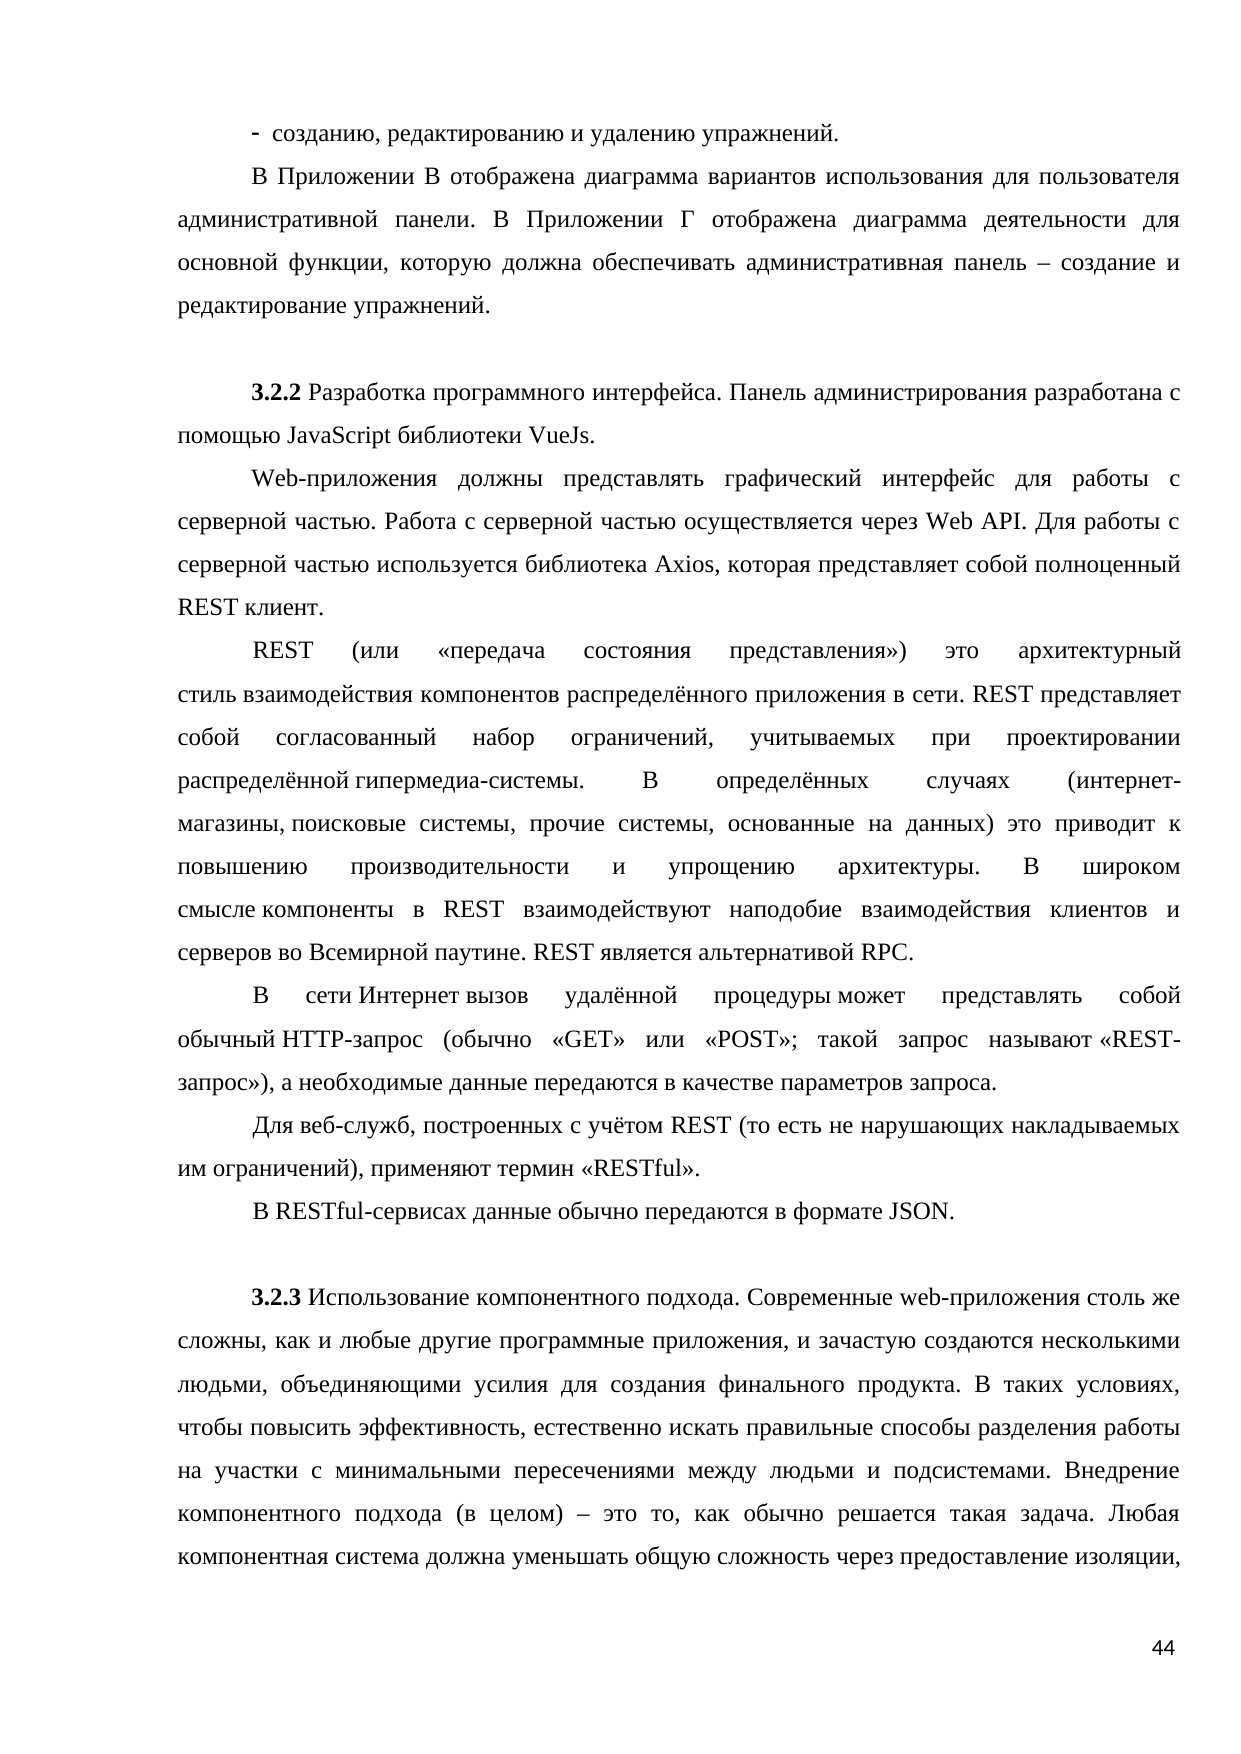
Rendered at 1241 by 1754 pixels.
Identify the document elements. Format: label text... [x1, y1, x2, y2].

list созданию, редактированию и удалению упражнений. [177, 118, 1181, 147]
text В Приложении В отображена диаграмма вариантов использования для пользователя административной панели. В Приложении Г отображена диаграмма деятельности для основной функции, которую должна обеспечивать административная панель – создание и редактирование упражнений. [177, 161, 1181, 319]
text 3.2.2 Разработка программного интерфейса. Панель администрирования разработана с помощью JavaScript библиотеки VueJs. [177, 377, 1181, 449]
text Web-приложения должны представлять графический интерфейс для работы с серверной частью. Работа с серверной частью осуществляется через Web API. Для работы с серверной частью используется библиотека Axios, которая представляет собой полноценный REST клиент. [177, 463, 1181, 621]
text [177, 1282, 1181, 1570]
text REST (или «передача состояния представления») это архитектурный стиль взаимодействия компонентов распределённого приложения в сети. REST представляет собой согласованный набор ограничений, учитываемых при проектировании распределённой гипермедиа-системы. В определённых случаях (интернет-магазины, поисковые системы, прочие системы, основанные на данных) это приводит к повышению производительности и упрощению архитектуры. В широком смысле компоненты в REST взаимодействуют наподобие взаимодействия клиентов и серверов во Всемирной паутине. REST является альтернативой RPC. [177, 636, 1181, 966]
text В RESTful-сервисах данные обычно передаются в формате JSON. [177, 1196, 1181, 1225]
text В сети Интернет вызов удалённой процедуры может представлять собой обычный HTTP-запрос (обычно «GET» или «POST»; такой запрос называют «REST-запрос»), а необходимые данные передаются в качестве параметров запроса. [177, 981, 1181, 1096]
text Для веб-служб, построенных с учётом REST (то есть не нарушающих накладываемых им ограничений), применяют термин «RESTful». [177, 1110, 1181, 1182]
